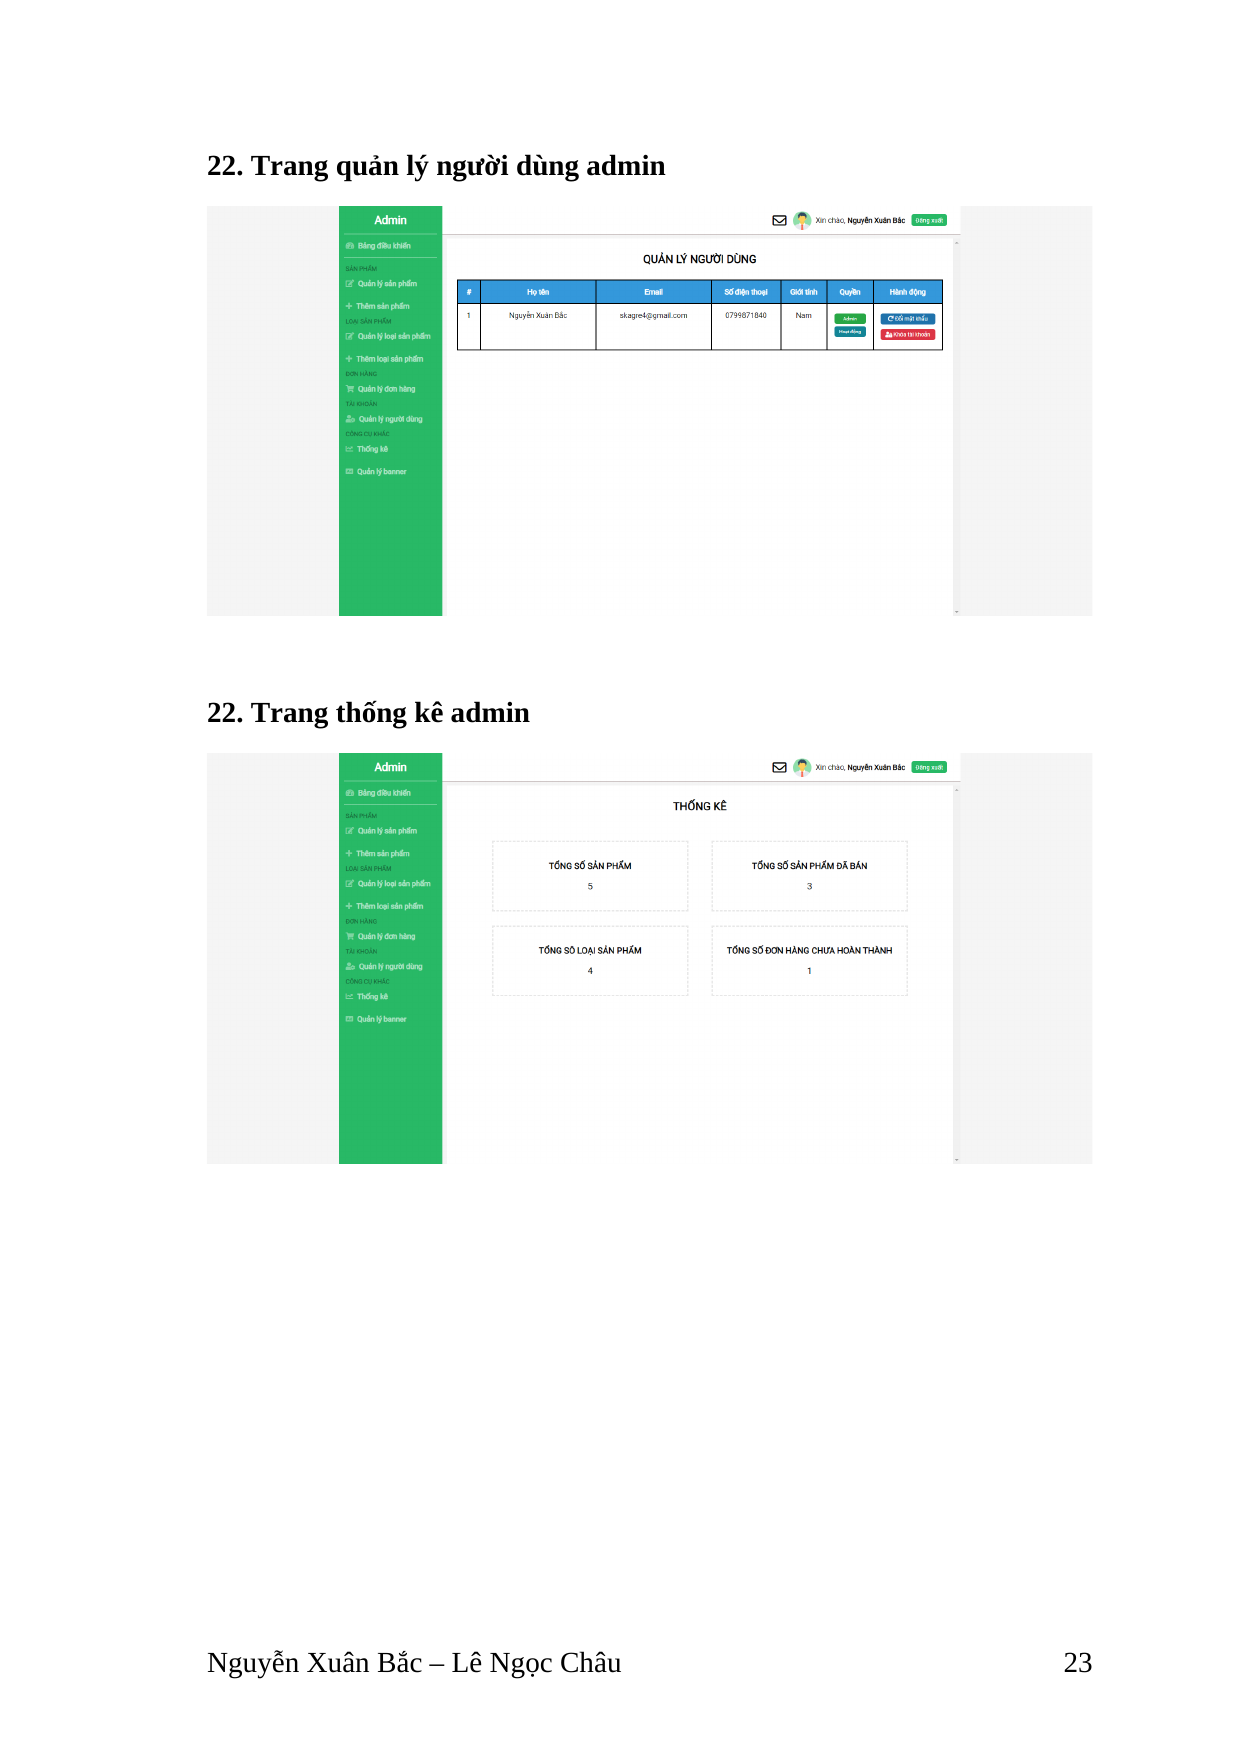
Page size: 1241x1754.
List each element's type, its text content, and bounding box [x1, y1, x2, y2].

subtitle 22. Trang thống kê admin [207, 695, 1092, 729]
picture [206, 753, 1093, 1164]
subtitle 22. Trang quản lý người dùng admin [207, 148, 1092, 181]
picture [206, 206, 1093, 616]
